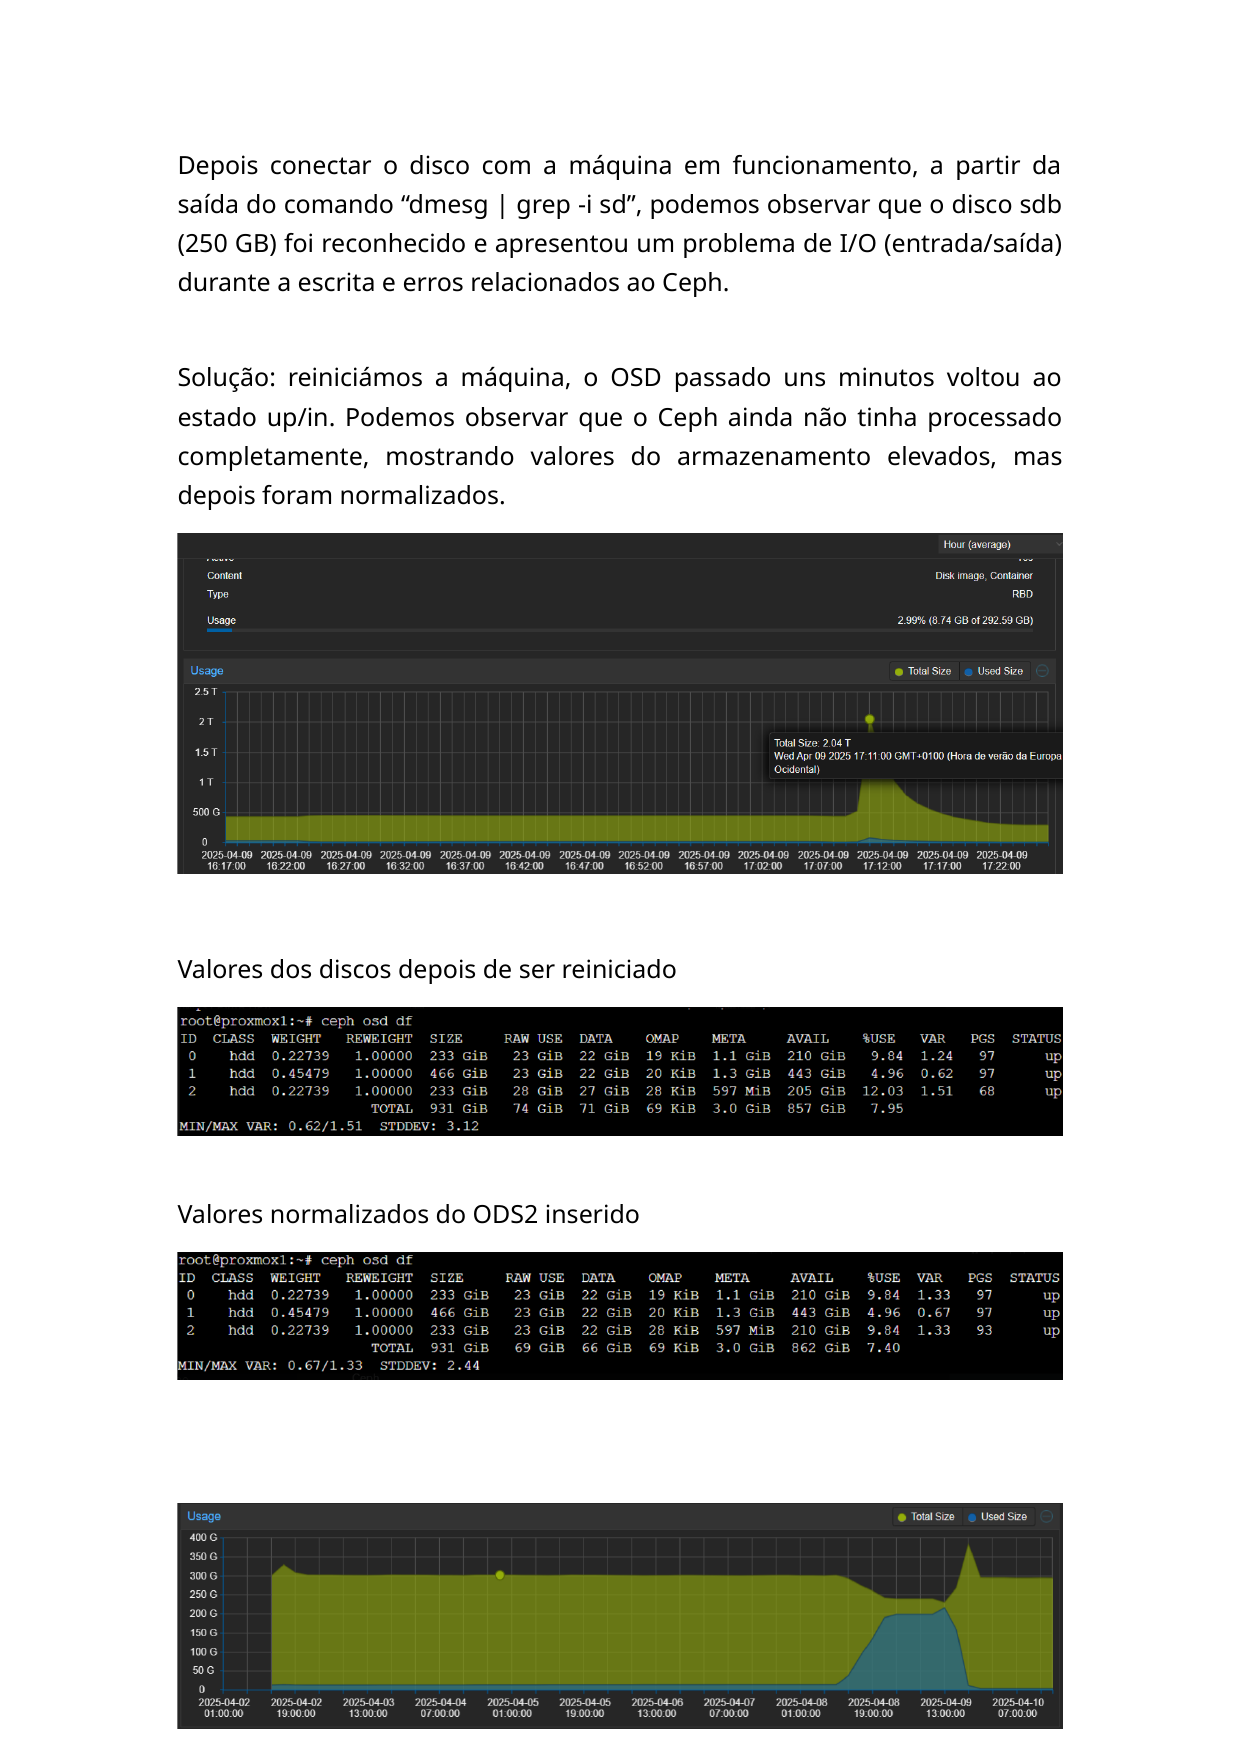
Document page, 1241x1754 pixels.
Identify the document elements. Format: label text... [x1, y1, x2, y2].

picture [177, 1007, 1063, 1136]
text Depois conectar o disco com a máquina em funcionamento, a partir da saída do comando “dmesg | grep -i sd”, podemos observar que o disco sdb (250 GB) foi reconhecido e apresentou um problema de I/O (entrada/saída) durante a escrita e erros relacionados ao Ceph. [177, 148, 1063, 299]
picture [177, 1252, 1063, 1380]
text Solução: reiniciámos a máquina, o OSD passado uns minutos voltou ao estado up/in. Podemos observar que o Ceph ainda não tinha processado completamente, mostrando valores do armazenamento elevados, mas depois foram normalizados. [177, 321, 1063, 512]
picture [177, 1503, 1063, 1729]
text Valores dos discos depois de ser reiniciado [177, 952, 1063, 986]
picture [177, 533, 1063, 874]
text Valores normalizados do ODS2 inserido [177, 1157, 1063, 1231]
